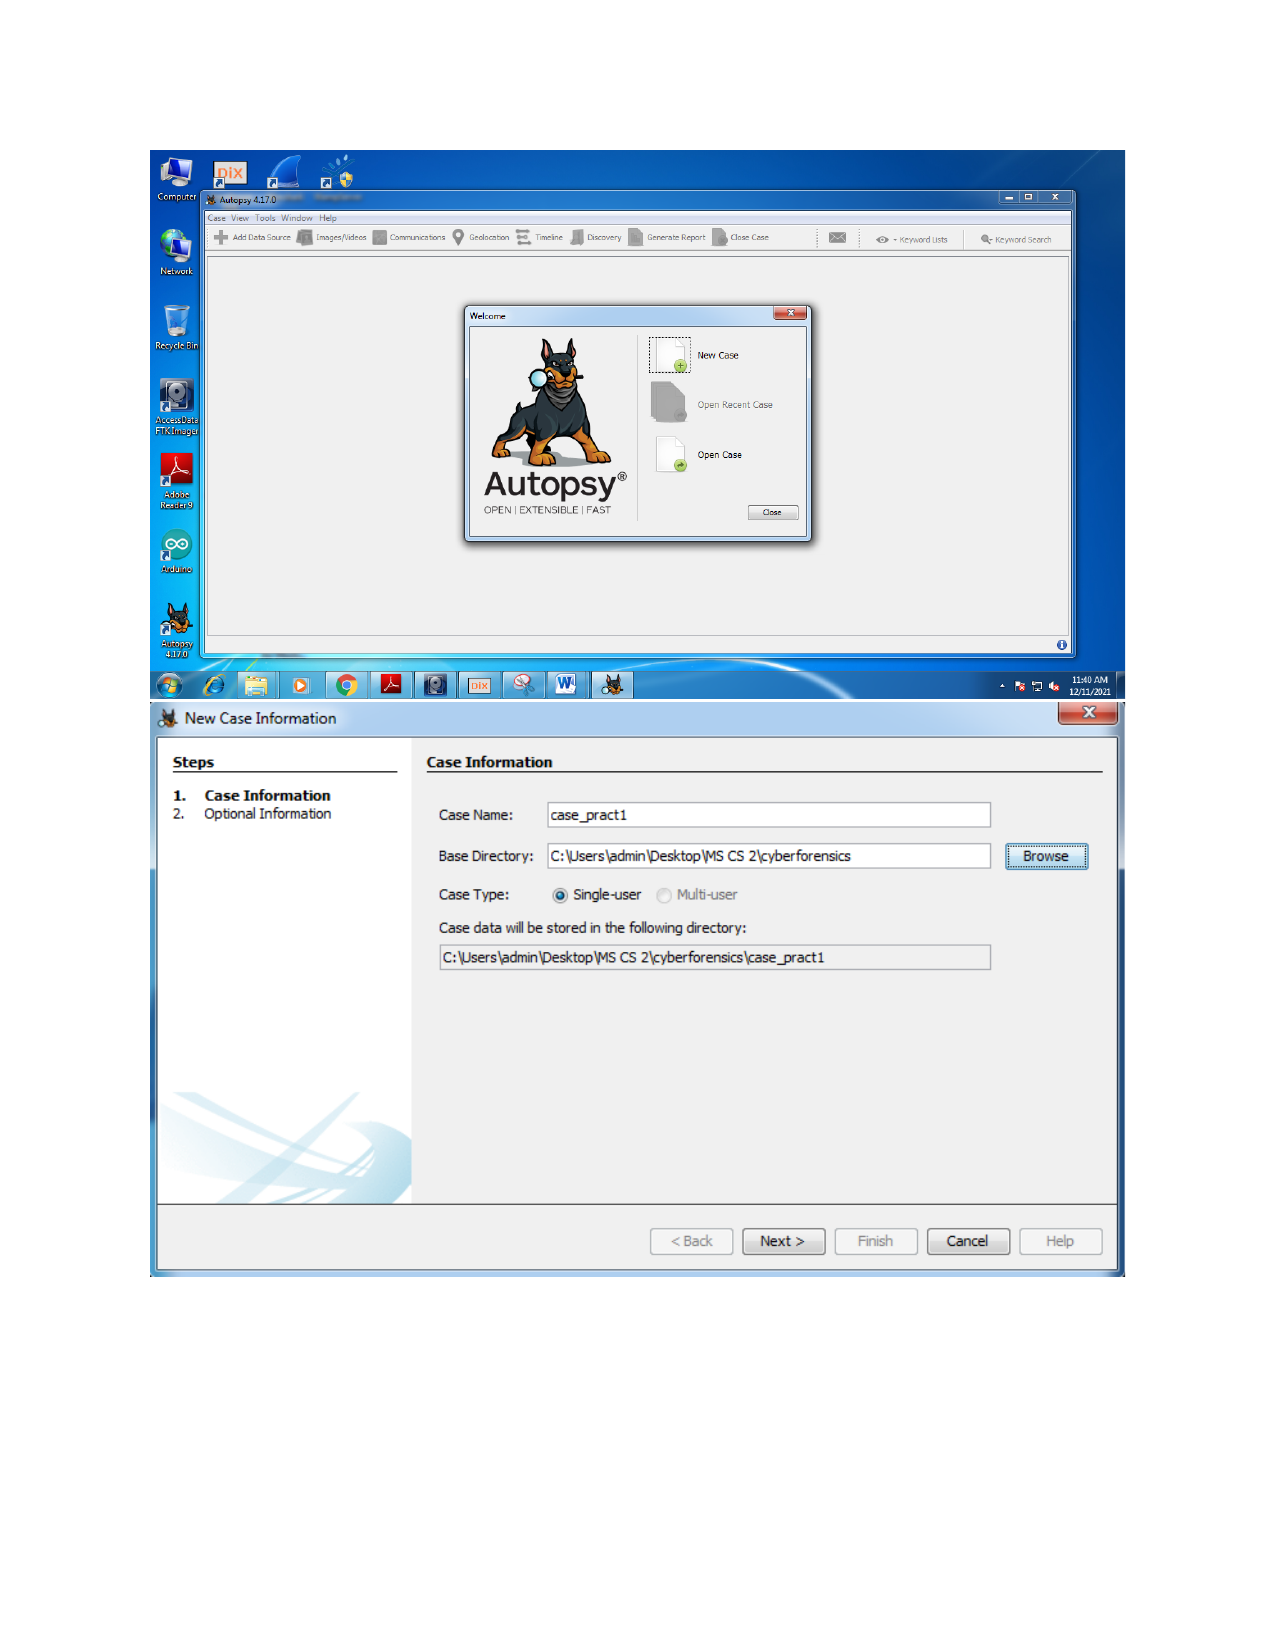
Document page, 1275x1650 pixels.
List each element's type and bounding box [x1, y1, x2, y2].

picture [150, 150, 1125, 699]
picture [150, 702, 1125, 1277]
picture [161, 606, 188, 635]
